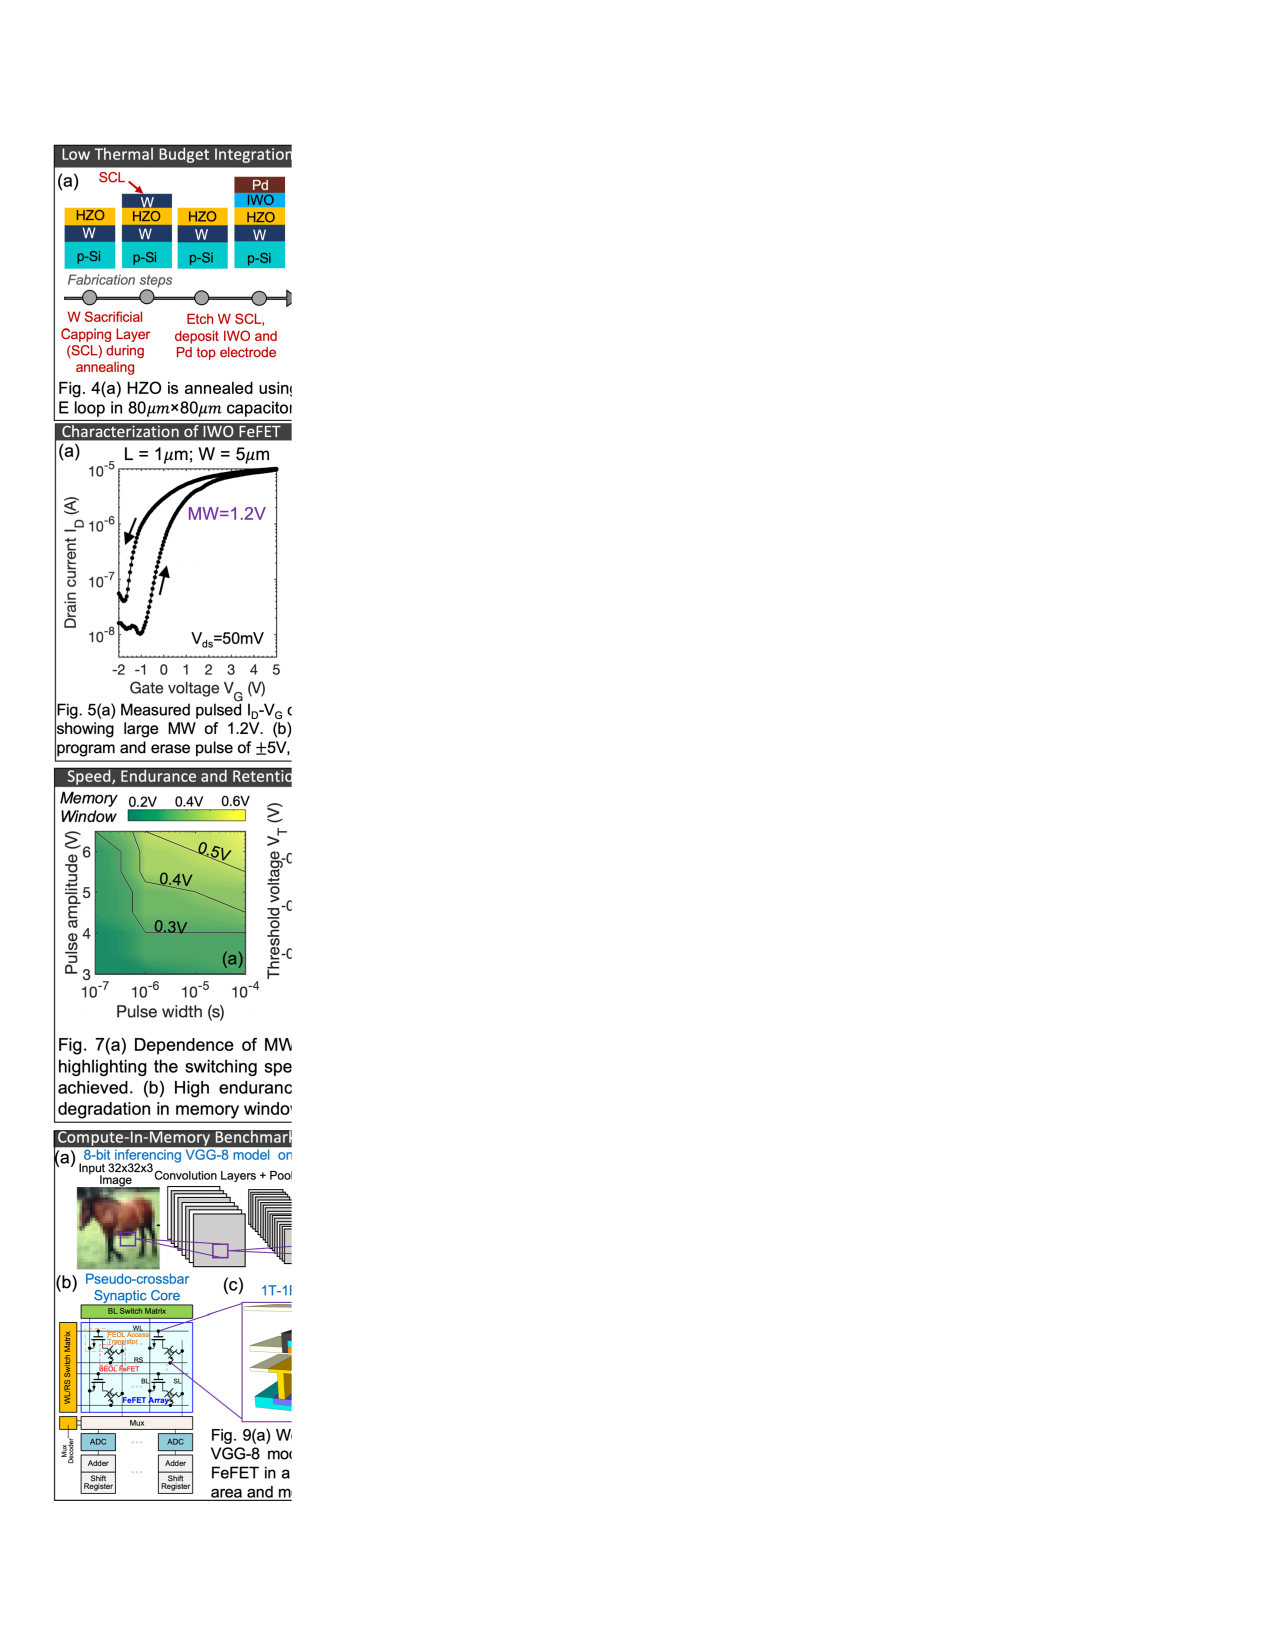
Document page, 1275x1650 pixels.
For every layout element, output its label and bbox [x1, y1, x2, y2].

picture [52, 765, 292, 1124]
picture [52, 1128, 292, 1501]
picture [52, 143, 292, 763]
